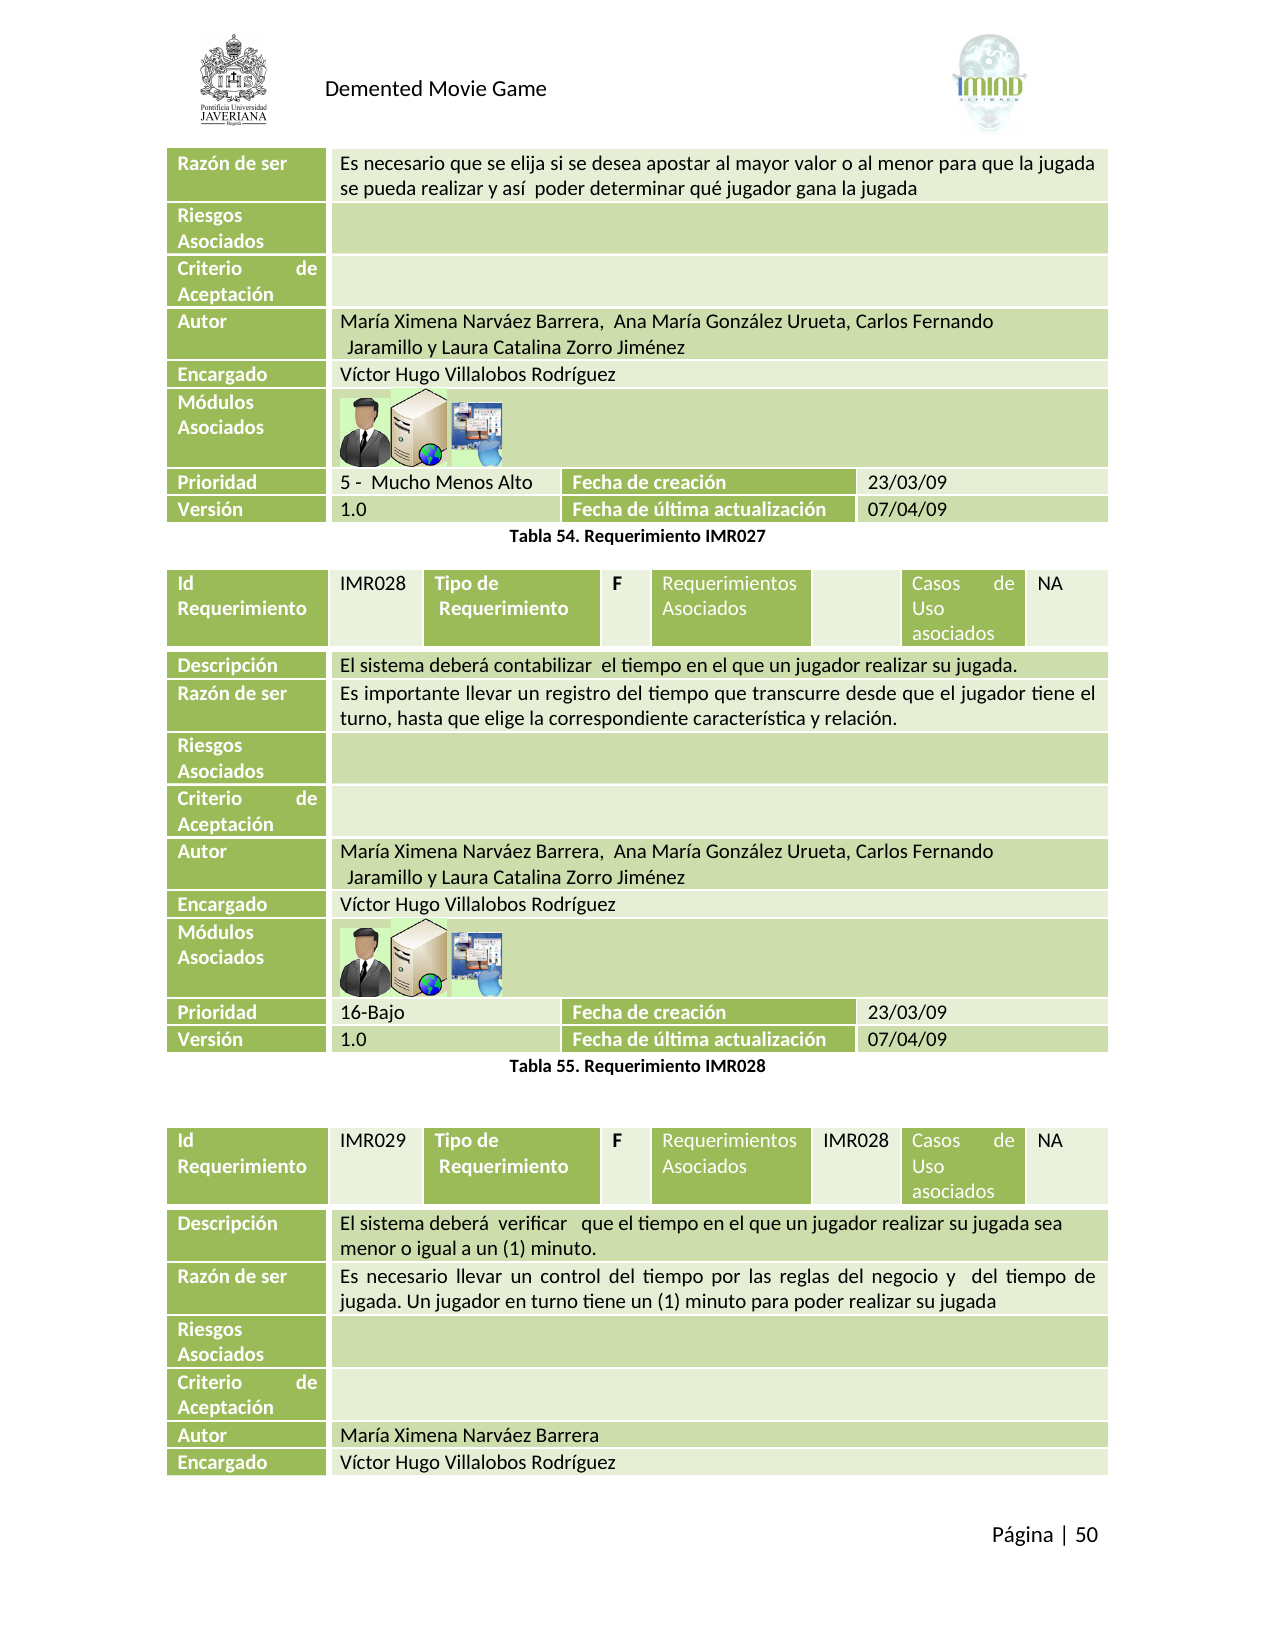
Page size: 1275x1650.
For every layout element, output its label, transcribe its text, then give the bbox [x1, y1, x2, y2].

picture [451, 932, 503, 997]
table_cell [332, 203, 1108, 253]
table_header Tipo de Requerimiento [424, 1128, 600, 1204]
table_cell Versión [167, 496, 326, 522]
table_header F [602, 570, 650, 646]
table_cell Riesgos Asociados [167, 203, 326, 253]
picture [951, 34, 1033, 138]
table_cell Encargado [167, 361, 326, 387]
table_header Requerimientos Asociados [652, 570, 811, 646]
table_cell [332, 1316, 1108, 1367]
table_cell 07/04/09 [858, 496, 1108, 522]
text Tabla 54. Requerimiento IMR027 [177, 524, 1098, 547]
picture [200, 34, 267, 126]
table_cell Criterio de Aceptación [167, 786, 326, 836]
table_cell [332, 256, 1108, 306]
table_header IMR028 [330, 570, 422, 646]
table_cell Es necesario que se elija si se desea apostar al mayor valor o al menor para que la jugada se pueda realizar y así poder determinar qué jugador gana la jugada [332, 149, 1108, 201]
table_cell 1.0 [332, 496, 560, 522]
table_header NA [1027, 1128, 1108, 1204]
table_cell 23/03/09 [857, 469, 1108, 494]
picture [340, 918, 447, 997]
table_header NA [1027, 570, 1108, 646]
table_cell Prioridad [167, 999, 326, 1024]
table_cell Es necesario llevar un control del tiempo por las reglas del negocio y del tiempo de jugada. Un jugador en turno tiene un (1) minuto para poder realizar su jugada [332, 1263, 1108, 1314]
table_cell [447, 389, 1108, 467]
table_header [813, 570, 900, 646]
table_cell Razón de ser [167, 680, 326, 731]
table_header IMR029 [330, 1128, 422, 1204]
table_cell María Ximena Narváez Barrera, Ana María González Urueta, Carlos Fernando Jaramillo y Laura Catalina Zorro Jiménez [332, 839, 1108, 889]
table_cell Módulos Asociados [167, 389, 326, 467]
table_cell Autor [167, 1422, 326, 1447]
table_cell 1.0 [332, 1026, 560, 1052]
picture [340, 388, 447, 467]
table_cell Víctor Hugo Villalobos Rodríguez [332, 1449, 1108, 1475]
table_cell Criterio de Aceptación [167, 1369, 326, 1420]
table_cell [332, 919, 390, 997]
table_cell Riesgos Asociados [167, 1316, 326, 1367]
table_cell Víctor Hugo Villalobos Rodríguez [332, 891, 1108, 917]
table_cell Fecha de creación [562, 469, 856, 494]
table_cell María Ximena Narváez Barrera, Ana María González Urueta, Carlos Fernando Jaramillo y Laura Catalina Zorro Jiménez [332, 309, 1108, 359]
table_cell Riesgos Asociados [167, 733, 326, 783]
table_header Id Requerimiento [167, 570, 328, 646]
table_header Casos de Uso asociados [902, 1128, 1025, 1204]
table_header Id Requerimiento [167, 1128, 328, 1204]
table_cell [332, 389, 390, 467]
table_cell Razón de ser [167, 148, 326, 201]
table_cell Encargado [167, 891, 326, 917]
table_cell Razón de ser [167, 1263, 326, 1314]
table_cell El sistema deberá verificar que el tiempo en el que un jugador realizar su jugada sea menor o igual a un (1) minuto. [332, 1210, 1108, 1261]
table_cell Criterio de Aceptación [167, 256, 326, 306]
table_cell Encargado [167, 1449, 326, 1475]
table_cell Fecha de última actualización [562, 496, 855, 522]
table_header F [602, 1128, 650, 1204]
table_cell Autor [167, 309, 326, 359]
table_cell Fecha de creación [562, 999, 856, 1024]
table_header IMR028 [813, 1128, 900, 1204]
table_cell Módulos Asociados [167, 919, 326, 997]
table_header Tipo de Requerimiento [424, 570, 600, 646]
table_cell 5 - Mucho Menos Alto [332, 469, 560, 494]
table_cell Víctor Hugo Villalobos Rodríguez [332, 361, 1108, 387]
table_cell [447, 919, 1108, 997]
table_cell Autor [167, 839, 326, 889]
table_cell Descripción [167, 652, 326, 678]
table_header Requerimientos Asociados [652, 1128, 811, 1204]
table_cell Fecha de última actualización [562, 1026, 855, 1052]
table_cell Prioridad [167, 469, 326, 494]
text Tabla 55. Requerimiento IMR028 [177, 1054, 1098, 1077]
table_cell María Ximena Narváez Barrera [332, 1422, 1108, 1447]
table_header Casos de Uso asociados [902, 570, 1025, 646]
table_cell [332, 733, 1108, 783]
table_cell 07/04/09 [858, 1026, 1108, 1052]
table_cell 23/03/09 [857, 999, 1108, 1024]
table_cell 16-Bajo [332, 999, 560, 1024]
table_cell El sistema deberá contabilizar el tiempo en el que un jugador realizar su jugada. [332, 652, 1108, 678]
table_cell [332, 786, 1108, 836]
table_cell [332, 1369, 1108, 1420]
table_cell Es importante llevar un registro del tiempo que transcurre desde que el jugador tiene el turno, hasta que elige la correspondiente característica y relación. [332, 680, 1108, 731]
table_cell Descripción [167, 1210, 326, 1261]
table_cell Versión [167, 1026, 326, 1052]
picture [451, 402, 503, 467]
